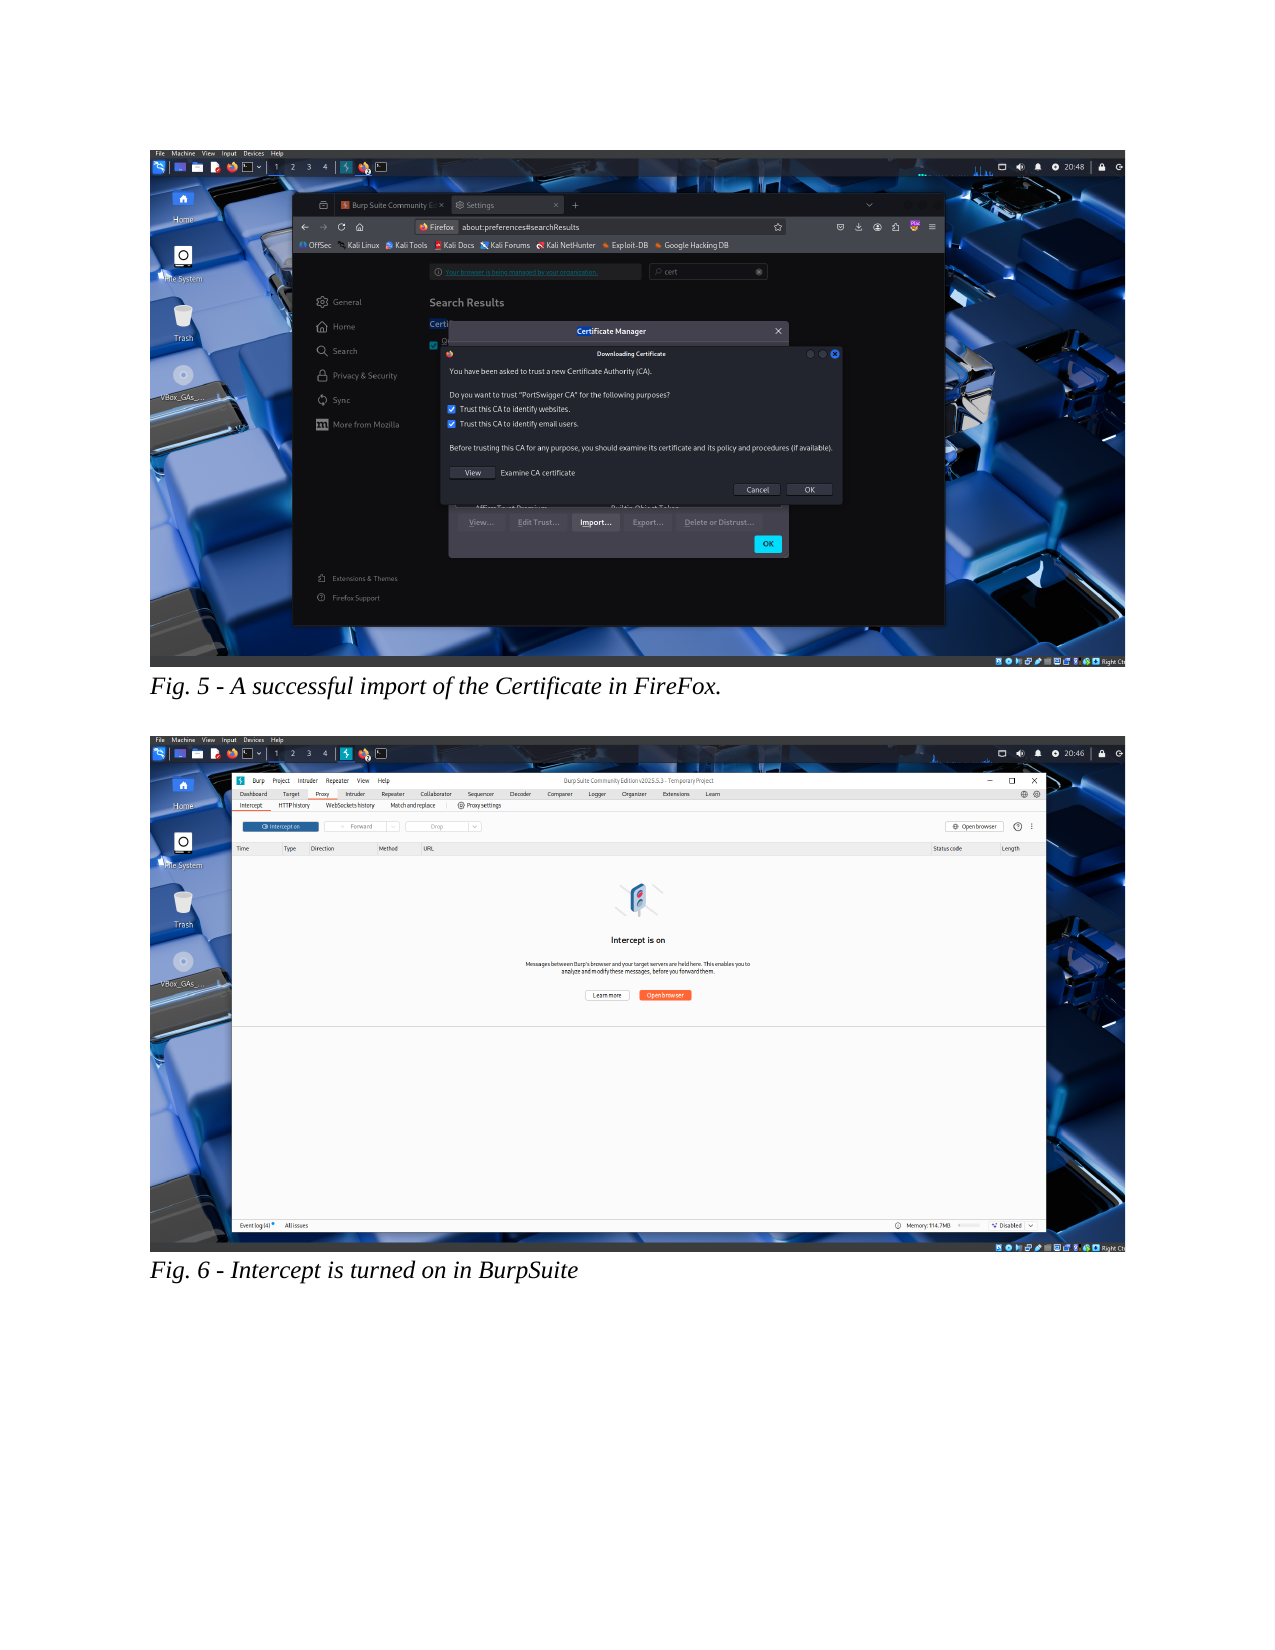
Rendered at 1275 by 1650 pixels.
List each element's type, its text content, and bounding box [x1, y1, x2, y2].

picture [150, 736, 1125, 1252]
picture [150, 150, 1125, 667]
text Fig. 2 - Saved proxy in FoxyProxy using the parameters from the lab.Fig. 3 - My created proxy enabled on FoxyProxy. Fig. 4 - The Certificate successfully downloaded from BurpSuite. Fig. 5 - A successful import of the Certificate in FireFox. Fig. 6 - Intercept is turned on in BurpSuite Fig. 7 - Intercepted traffic after going to facebook.com/login and trying to log in. [150, 1252, 1125, 1317]
text Fig. 2 - Saved proxy in FoxyProxy using the parameters from the lab.Fig. 3 - My created proxy enabled on FoxyProxy. Fig. 4 - The Certificate successfully downloaded from BurpSuite. Fig. 5 - A successful import of the Certificate in FireFox. Fig. 6 - Intercept is turned on in BurpSuite Fig. 7 - Intercepted traffic after going to facebook.com/login and trying to log in. [150, 667, 1125, 736]
